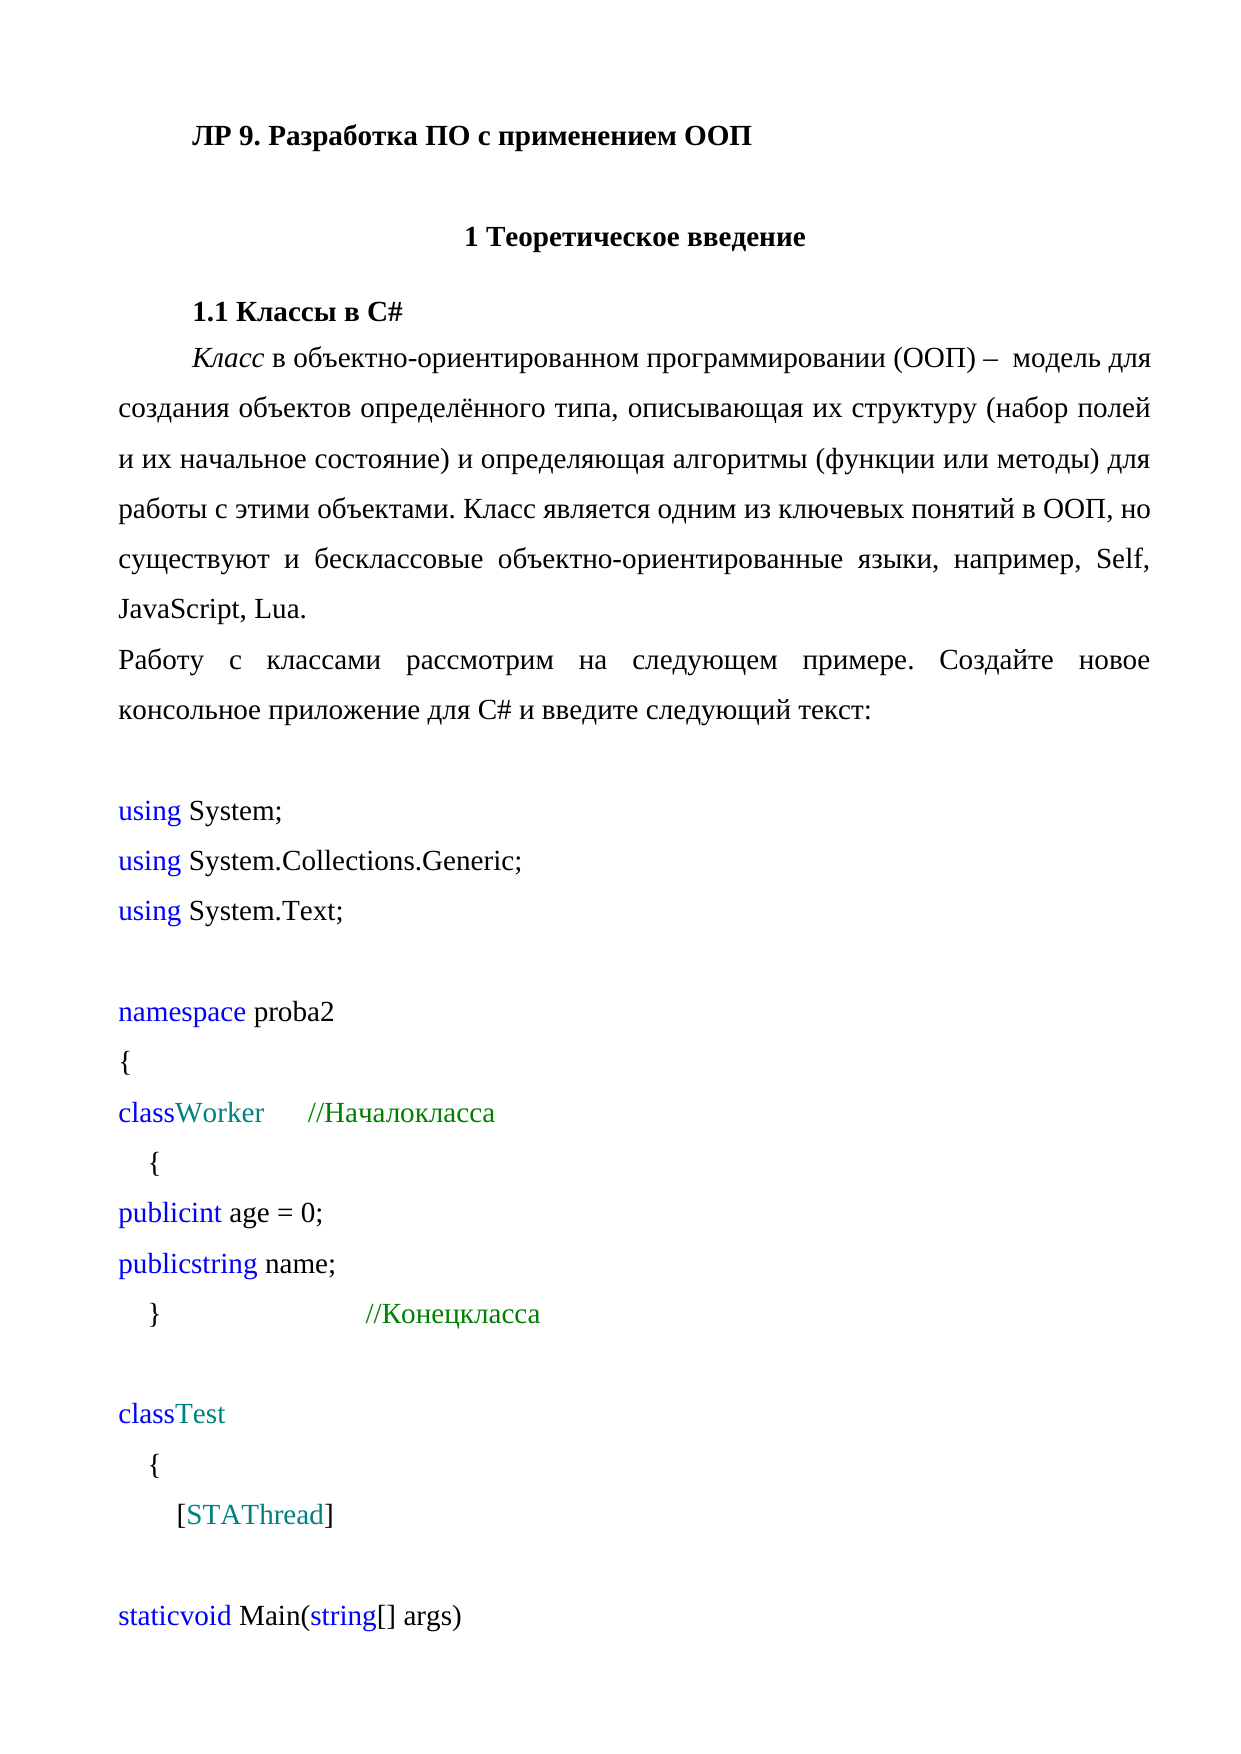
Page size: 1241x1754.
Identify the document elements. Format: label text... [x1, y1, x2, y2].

text } //Конецкласса [118, 1296, 1152, 1329]
subtitle 1.1 Классы в C# [192, 294, 1152, 328]
text [STAThread] [118, 1497, 1152, 1531]
text Работу с классами рассмотрим на следующем примере. Создайте новое консольное приложение для C# и введите следующий текст: [118, 642, 1152, 726]
text using System.Collections.Generic; [118, 843, 1152, 877]
text publicint age = 0; [118, 1195, 1152, 1229]
text using System.Text; [118, 893, 1152, 927]
text namespace proba2 [118, 994, 1152, 1028]
text classTest [118, 1397, 1152, 1430]
text Класс в объектно-ориентированном программировании (ООП) – модель для создания объектов определённого типа, описывающая их структуру (набор полей и их начальное состояние) и определяющая алгоритмы (функции или методы) для работы с этими объектами. Класс является одним из ключевых понятий в ООП, но существуют и бесклассовые объектно-ориентированные языки, например, Self, JavaScript, Lua. [118, 340, 1152, 625]
text classWorker //Началокласса [118, 1095, 1152, 1128]
text staticvoid Main(string[] args) [118, 1598, 1152, 1631]
text { [118, 1044, 1152, 1078]
subtitle 1 Теоретическое введение [118, 219, 1152, 252]
text { [118, 1145, 1152, 1179]
text publicstring name; [118, 1246, 1152, 1279]
text { [118, 1447, 1152, 1481]
text using System; [118, 793, 1152, 826]
text ЛР 9. Разработка ПО с применением ООП [118, 118, 1152, 152]
